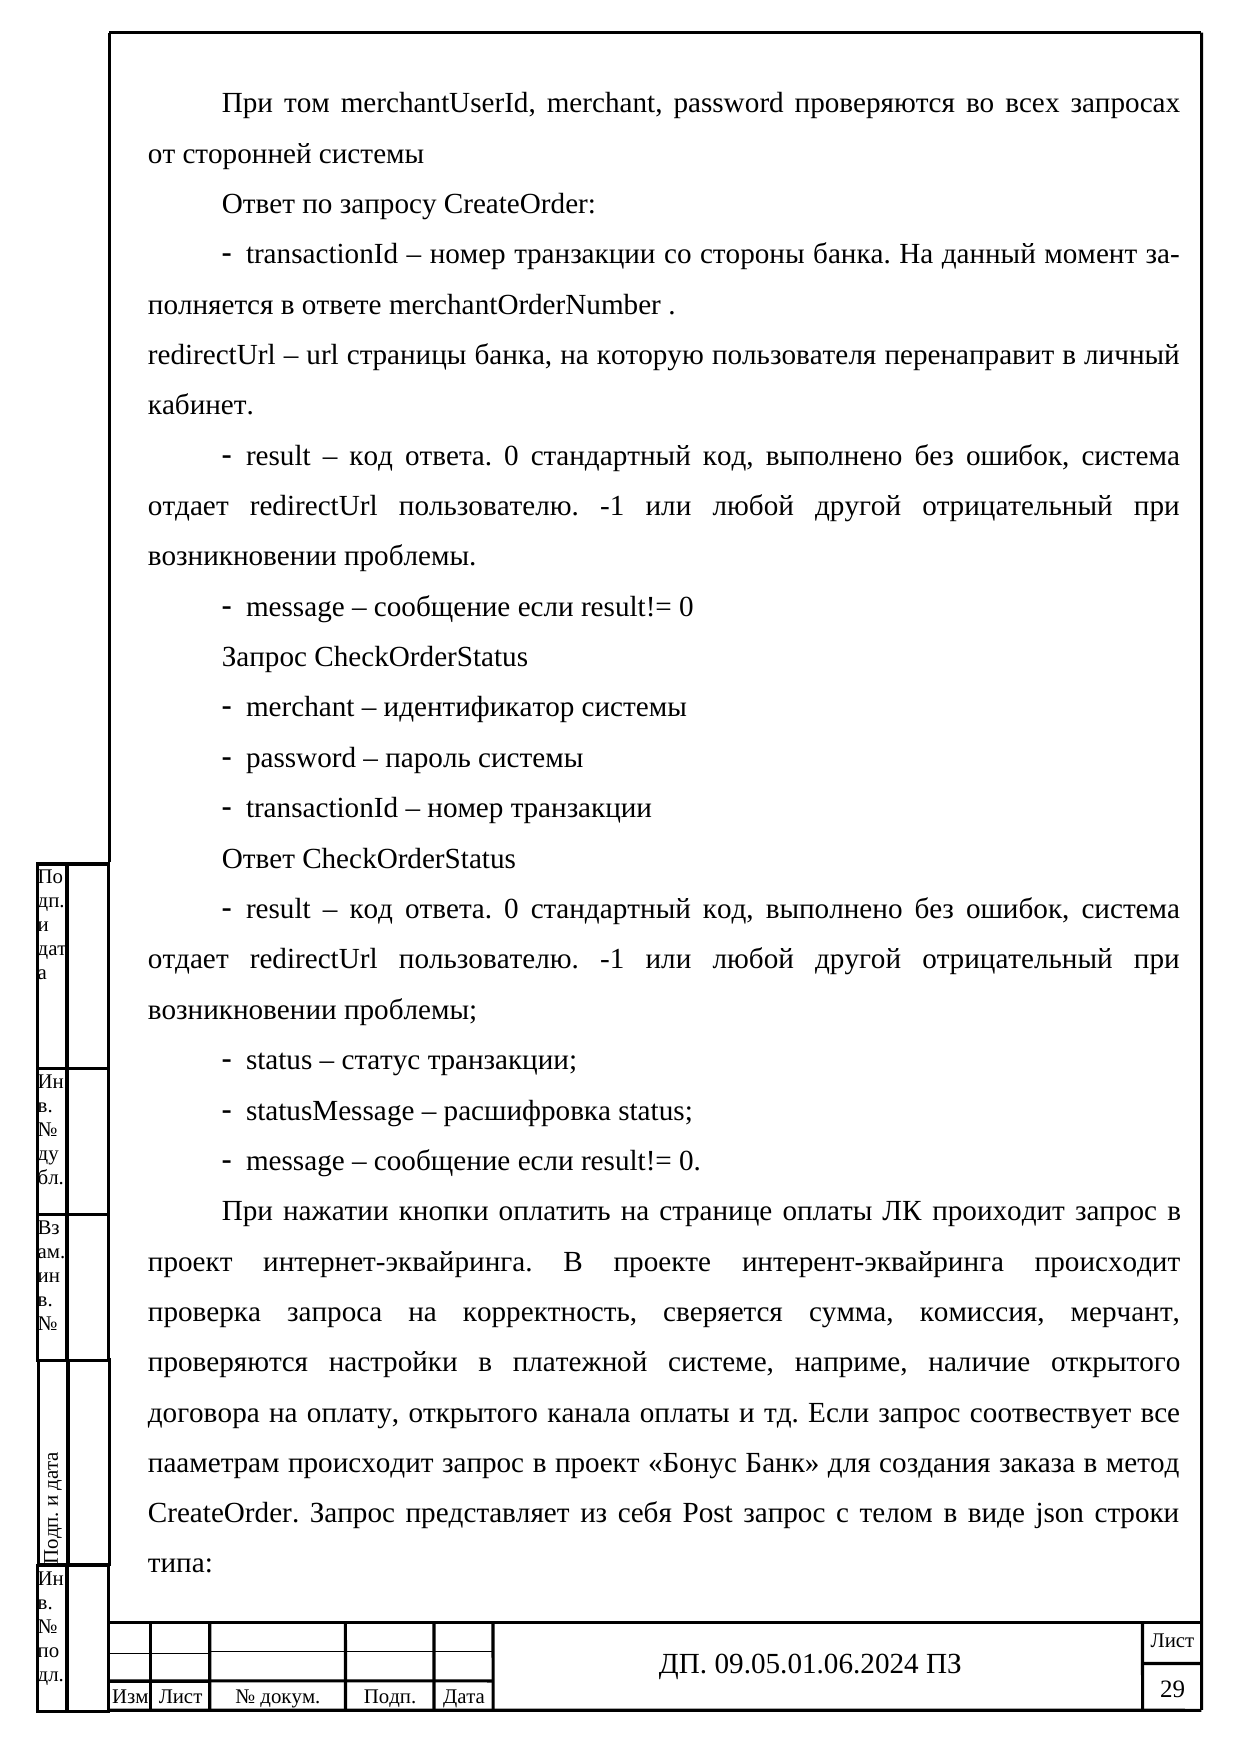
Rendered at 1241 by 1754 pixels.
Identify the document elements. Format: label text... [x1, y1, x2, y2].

text При том merchantUserId, merchant, password проверяются во всех запросах от сторонней системы [148, 86, 1181, 169]
text statusMessage – расшифровка status; [148, 1093, 1181, 1126]
text transactionId – номер транзакции [148, 790, 1181, 824]
text Ответ CheckOrderStatus [148, 841, 1181, 874]
text message – сообщение если result!= 0. [148, 1143, 1181, 1177]
text Ответ по запросу CreateOrder: [148, 186, 1181, 220]
text merchant – идентификатор системы [148, 689, 1181, 723]
text message – сообщение если result!= 0 [148, 589, 1181, 622]
text status – статус транзакции; [148, 1042, 1181, 1076]
text result – код ответа. 0 стандартный код, выполнено без ошибок, система отдает redirectUrl пользователю. -1 или любой другой отрицательный при возникновении проблемы. [148, 438, 1181, 572]
text transactionId – номер транзакции со стороны банка. На данный момент за-полняется в ответе merchantOrderNumber . [148, 236, 1181, 320]
text password – пароль системы [148, 740, 1181, 774]
text redirectUrl – url страницы банка, на которую пользователя перенаправит в личный кабинет. [148, 337, 1181, 421]
text result – код ответа. 0 стандартный код, выполнено без ошибок, система отдает redirectUrl пользователю. -1 или любой другой отрицательный при возникновении проблемы; [148, 891, 1181, 1025]
text При нажатии кнопки оплатить на странице оплаты ЛК проиходит запрос в проект интернет-эквайринга. В проекте интерент-эквайринга происходит проверка запроса на корректность, сверяется сумма, комиссия, мерчант, проверяются настройки в платежной системе, наприме, наличие открытого договора на оплату, открытого канала оплаты и тд. Если запрос соотвествует все пааметрам происходит запрос в проект «Бонус Банк» для создания заказа в метод CreateOrder. Запрос представляет из себя Post запрос с телом в виде json строки типа: [148, 1193, 1181, 1579]
text Запрос CheckOrderStatus [148, 639, 1181, 673]
